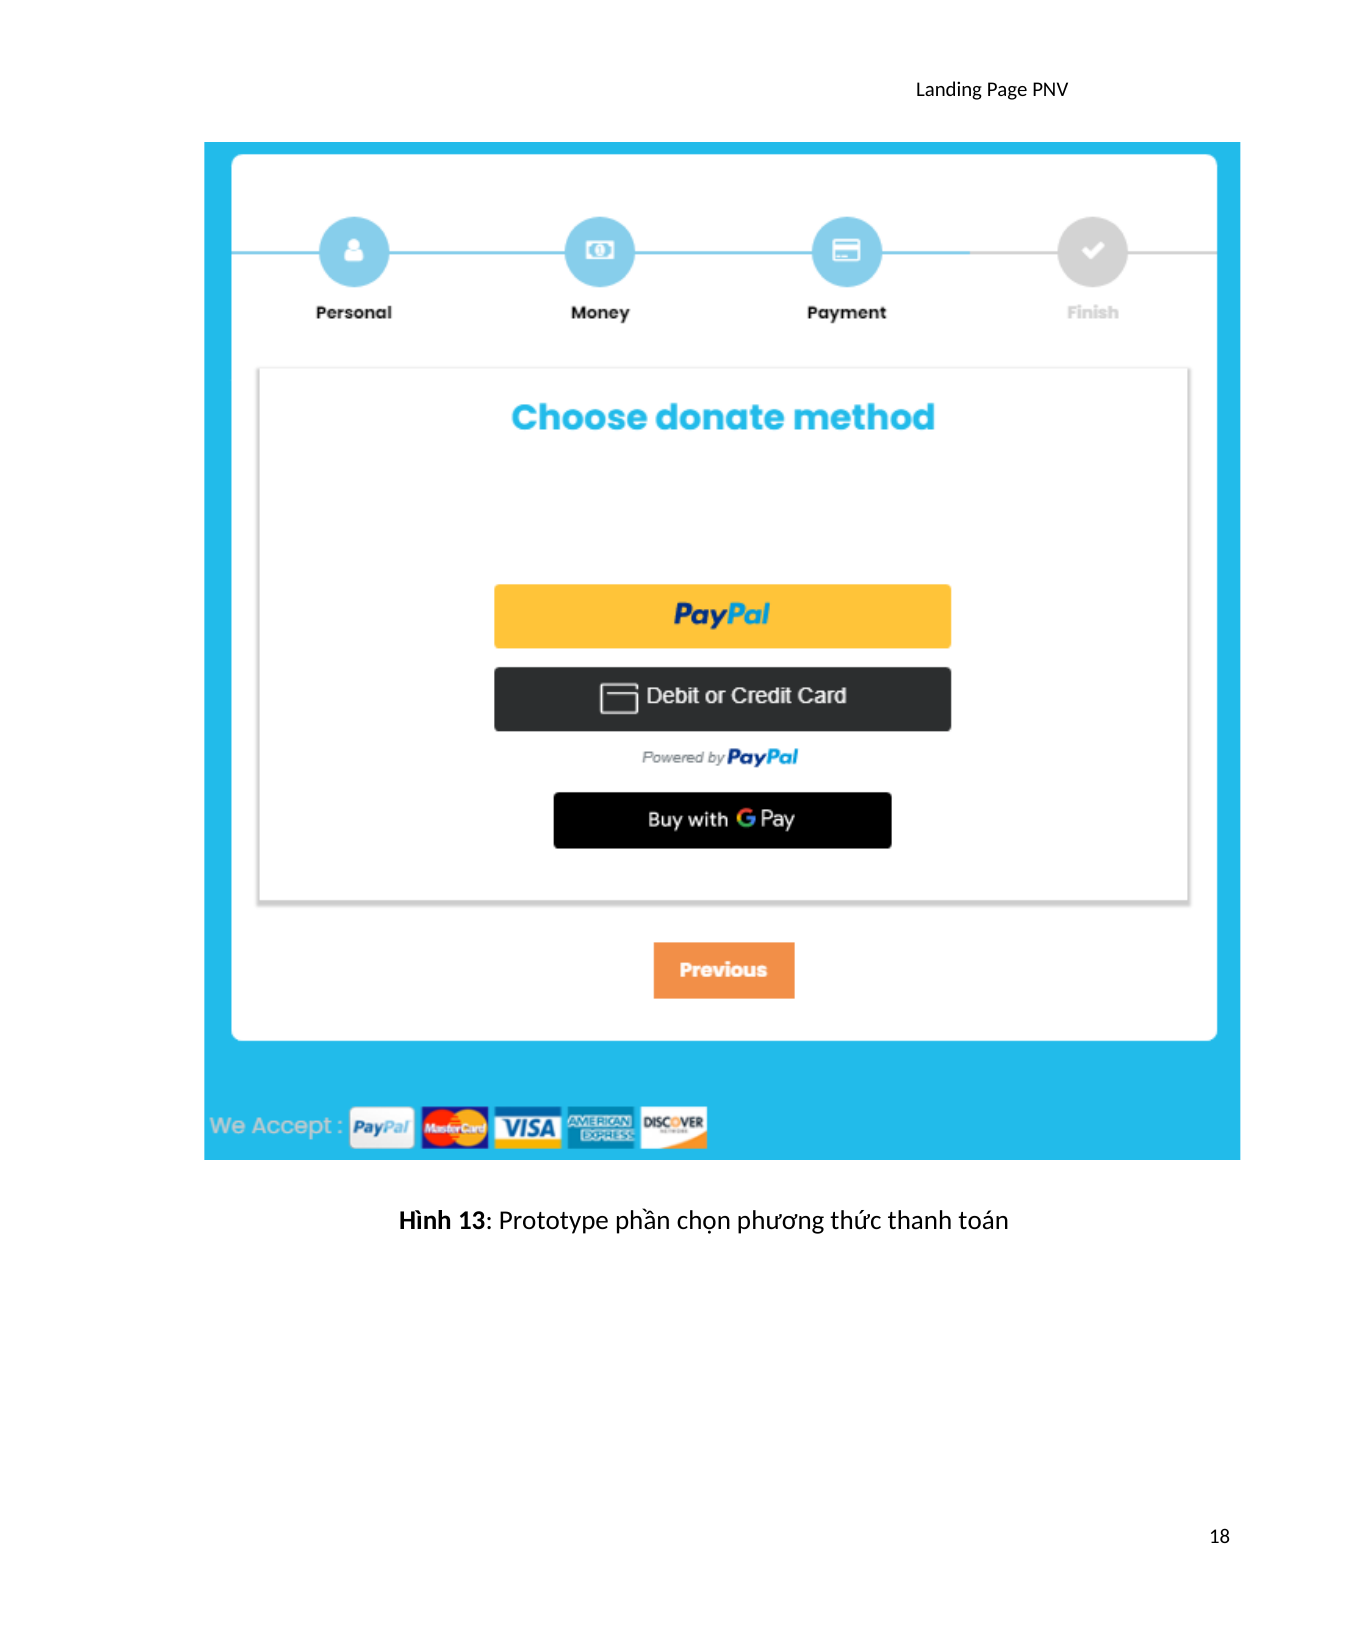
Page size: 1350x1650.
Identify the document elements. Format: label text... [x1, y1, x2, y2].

picture [202, 142, 1240, 1158]
